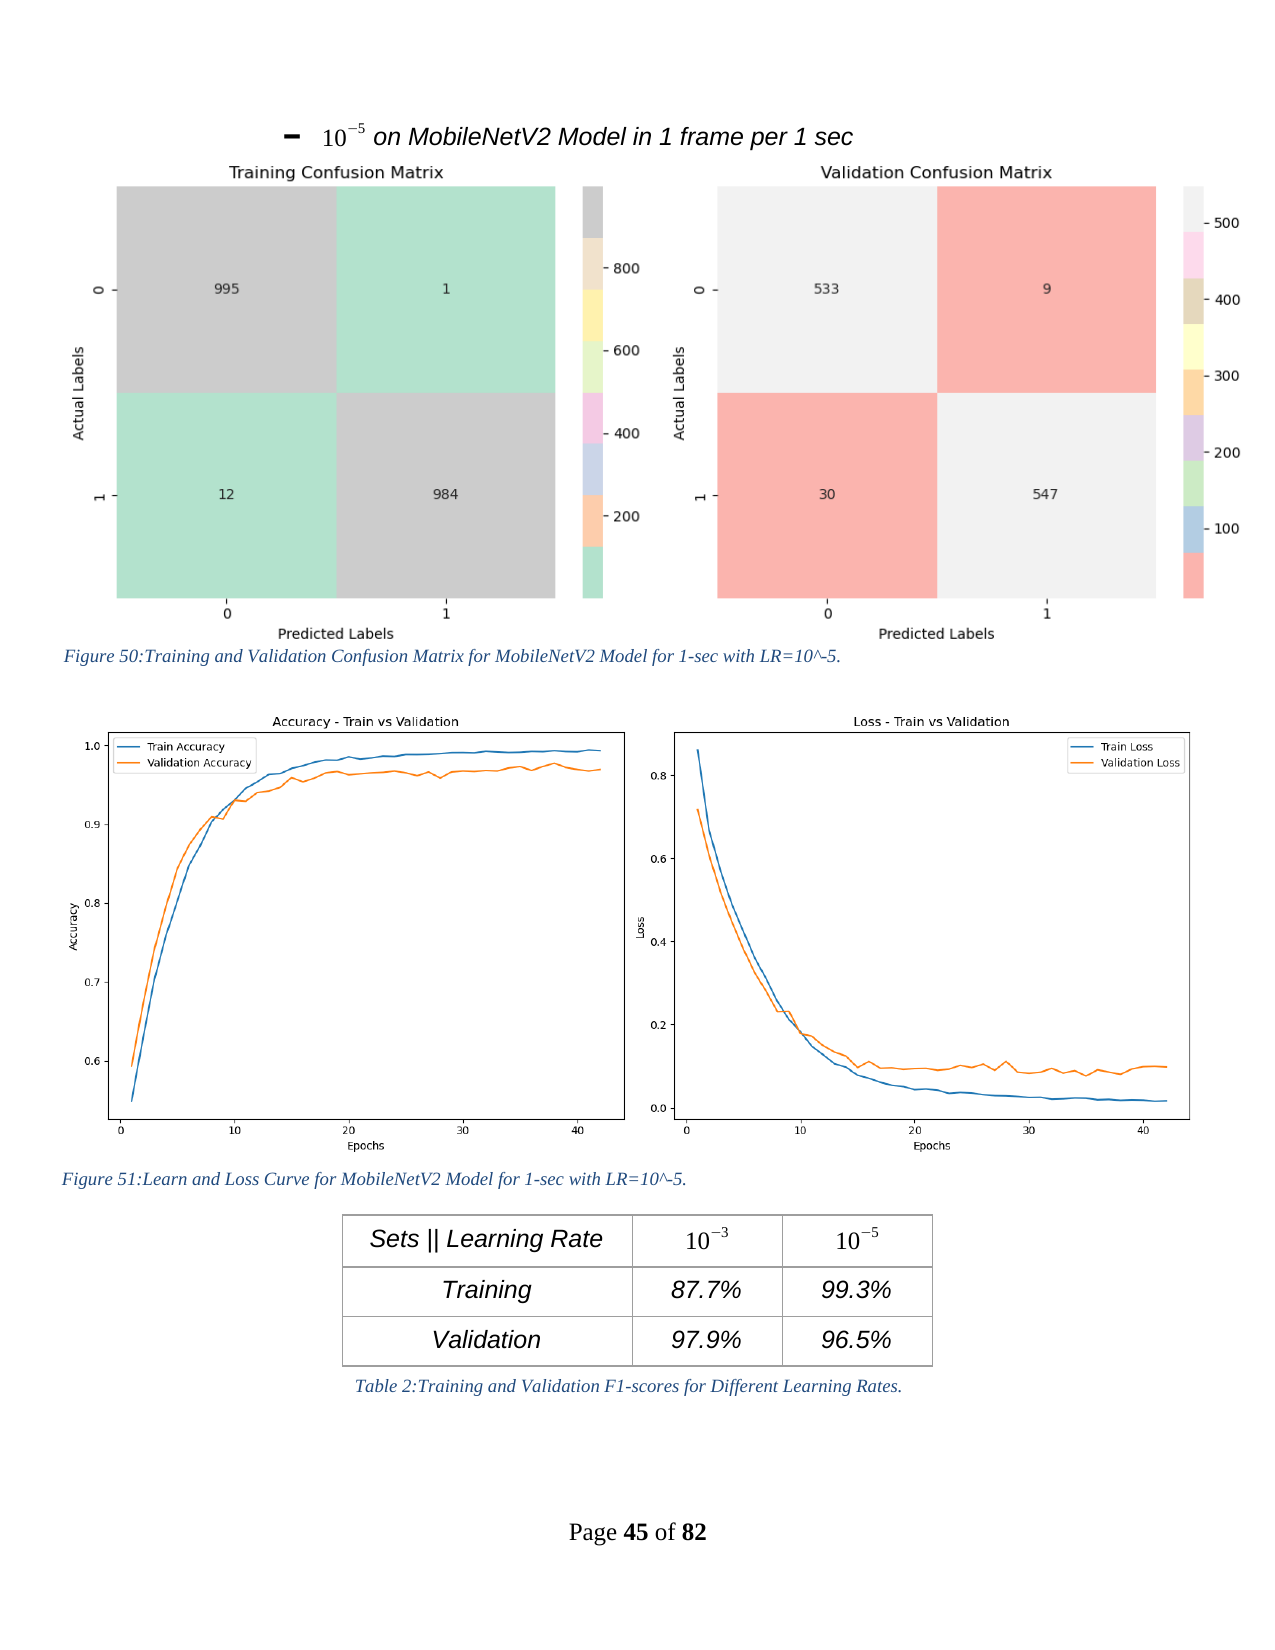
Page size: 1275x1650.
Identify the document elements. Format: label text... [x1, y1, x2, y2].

table_header [783, 1216, 932, 1266]
table_cell 97.9% [633, 1317, 782, 1365]
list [284, 118, 1169, 152]
picture [61, 709, 1196, 1159]
picture [63, 156, 1264, 644]
table_cell Training [343, 1268, 632, 1316]
text Table 2:Training and Validation F1-scores for Different Learning Rates. [354, 1374, 905, 1396]
table_header Sets || Learning Rate [343, 1216, 632, 1266]
table_cell 96.5% [783, 1317, 932, 1365]
table_cell 87.7% [633, 1268, 782, 1316]
table_cell 99.3% [783, 1268, 932, 1316]
table_header [633, 1216, 782, 1266]
table_cell Validation [343, 1317, 632, 1365]
